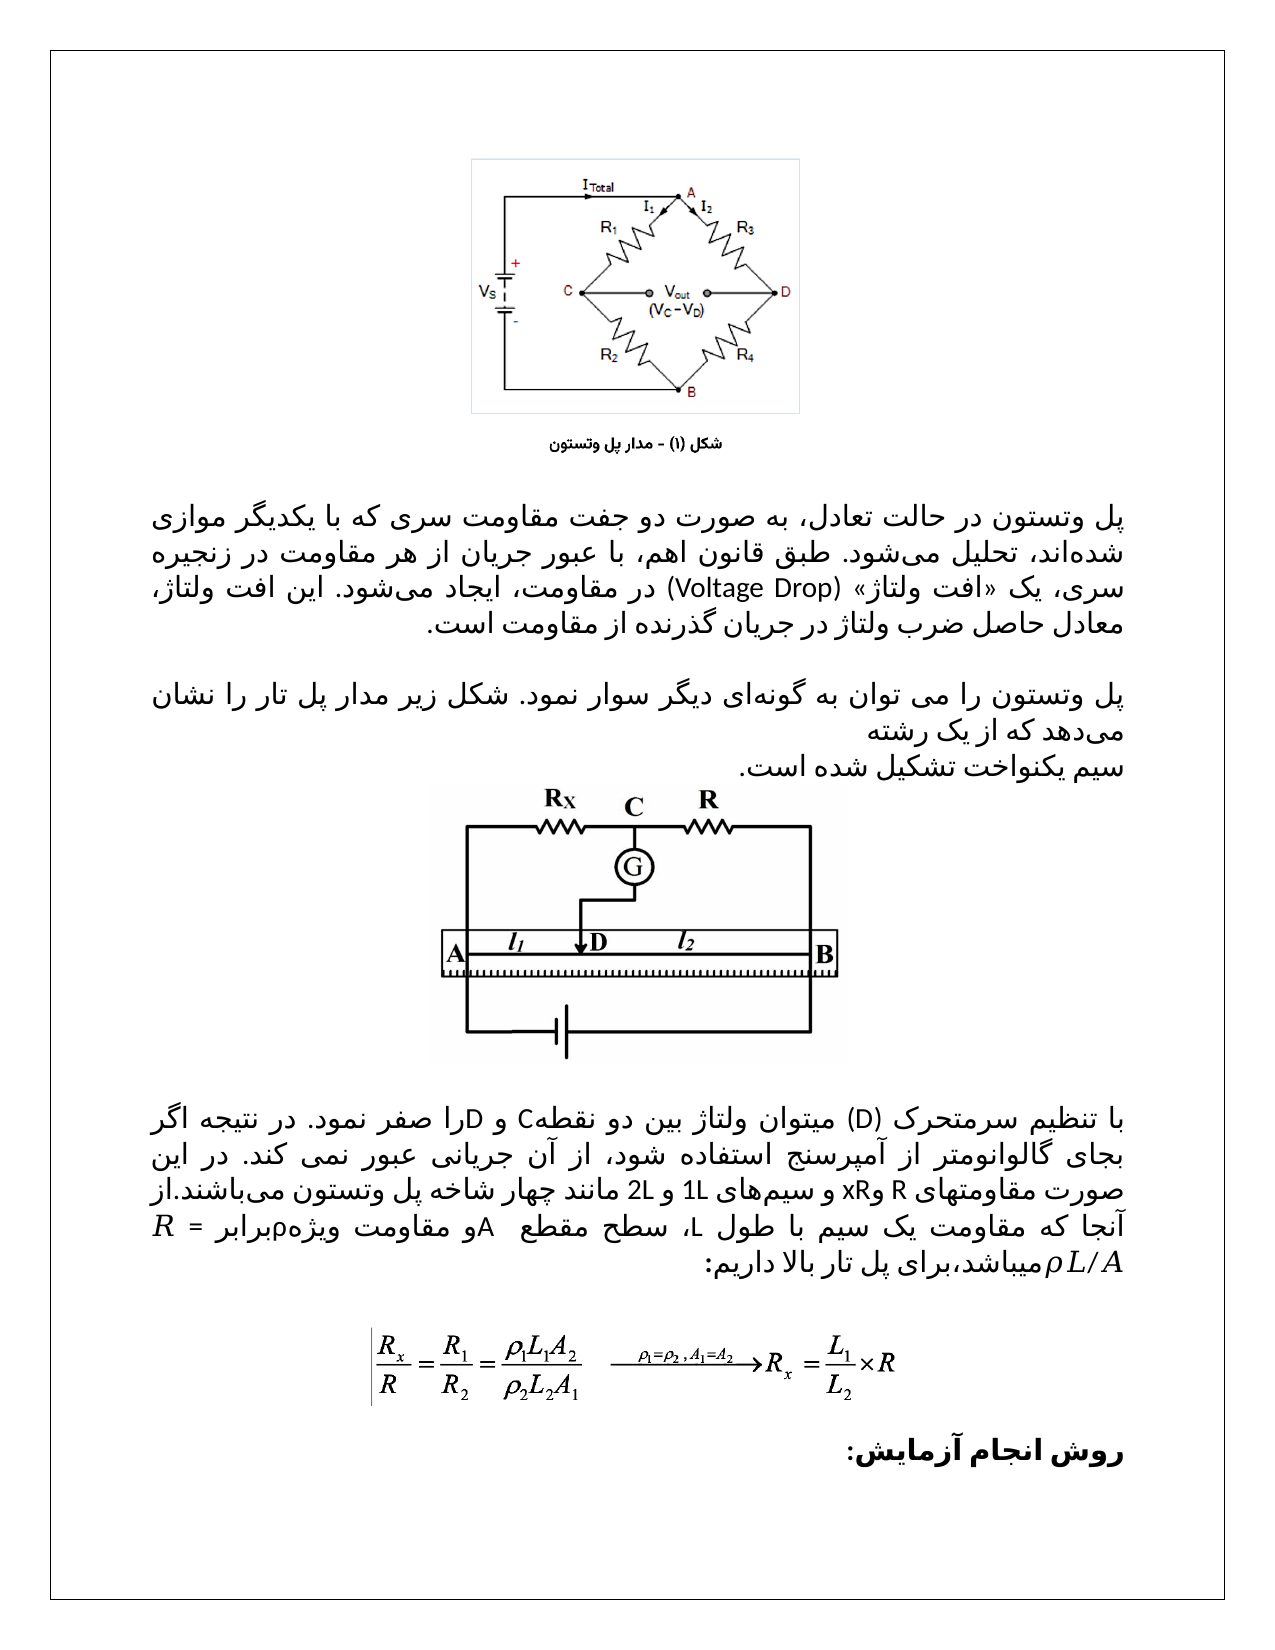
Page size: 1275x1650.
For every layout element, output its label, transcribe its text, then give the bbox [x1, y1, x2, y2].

text با تنظیم سرمتحرک (D) میتوان ولتاژ بین دو نقطهC و Dرا صفر نمود. در نتیجه اگر بجای گالوانومتر از آمپرسنج استفاده شود، از آن جریانی عبور نمی کند. در این صورت مقاومتهای R وxR و سیم‌های 1L و 2L مانند چهار شاخه پل وتستون می‌باشند.از آنجا که مقاومت یک سیم با طول L، سطح مقطع Aو مقاومت ویژهρبرابر 𝑅 = 𝜌𝐿/𝐴میباشد،برای پل تار بالا داریم: [150, 1100, 1125, 1279]
picture [427, 783, 847, 1065]
text پل وتستون در حالت تعادل، به صورت دو جفت مقاومت سری که با یکدیگر موازی شده‌اند، تحلیل می‌شود. طبق قانون اهم، با عبور جریان از هر مقاومت در زنجیره سری، یک «افت ولتاژ» (Voltage Drop) در مقاومت، ایجاد می‌شود. این افت ولتاژ، معادل حاصل ضرب ولتاژ در جریان گذرنده از مقاومت است. [150, 498, 1125, 641]
text سیم یکنواخت تشکیل شده است. [150, 748, 1125, 783]
text پل وتستون را می توان به گونه‌ای دیگر سوار نمود. شکل زیر مدار پل تار را نشان می‌دهد که از یک رشته [150, 676, 1125, 748]
picture [364, 1315, 911, 1433]
text روش انجام آزمایش: [150, 1432, 1125, 1468]
picture [459, 149, 815, 463]
